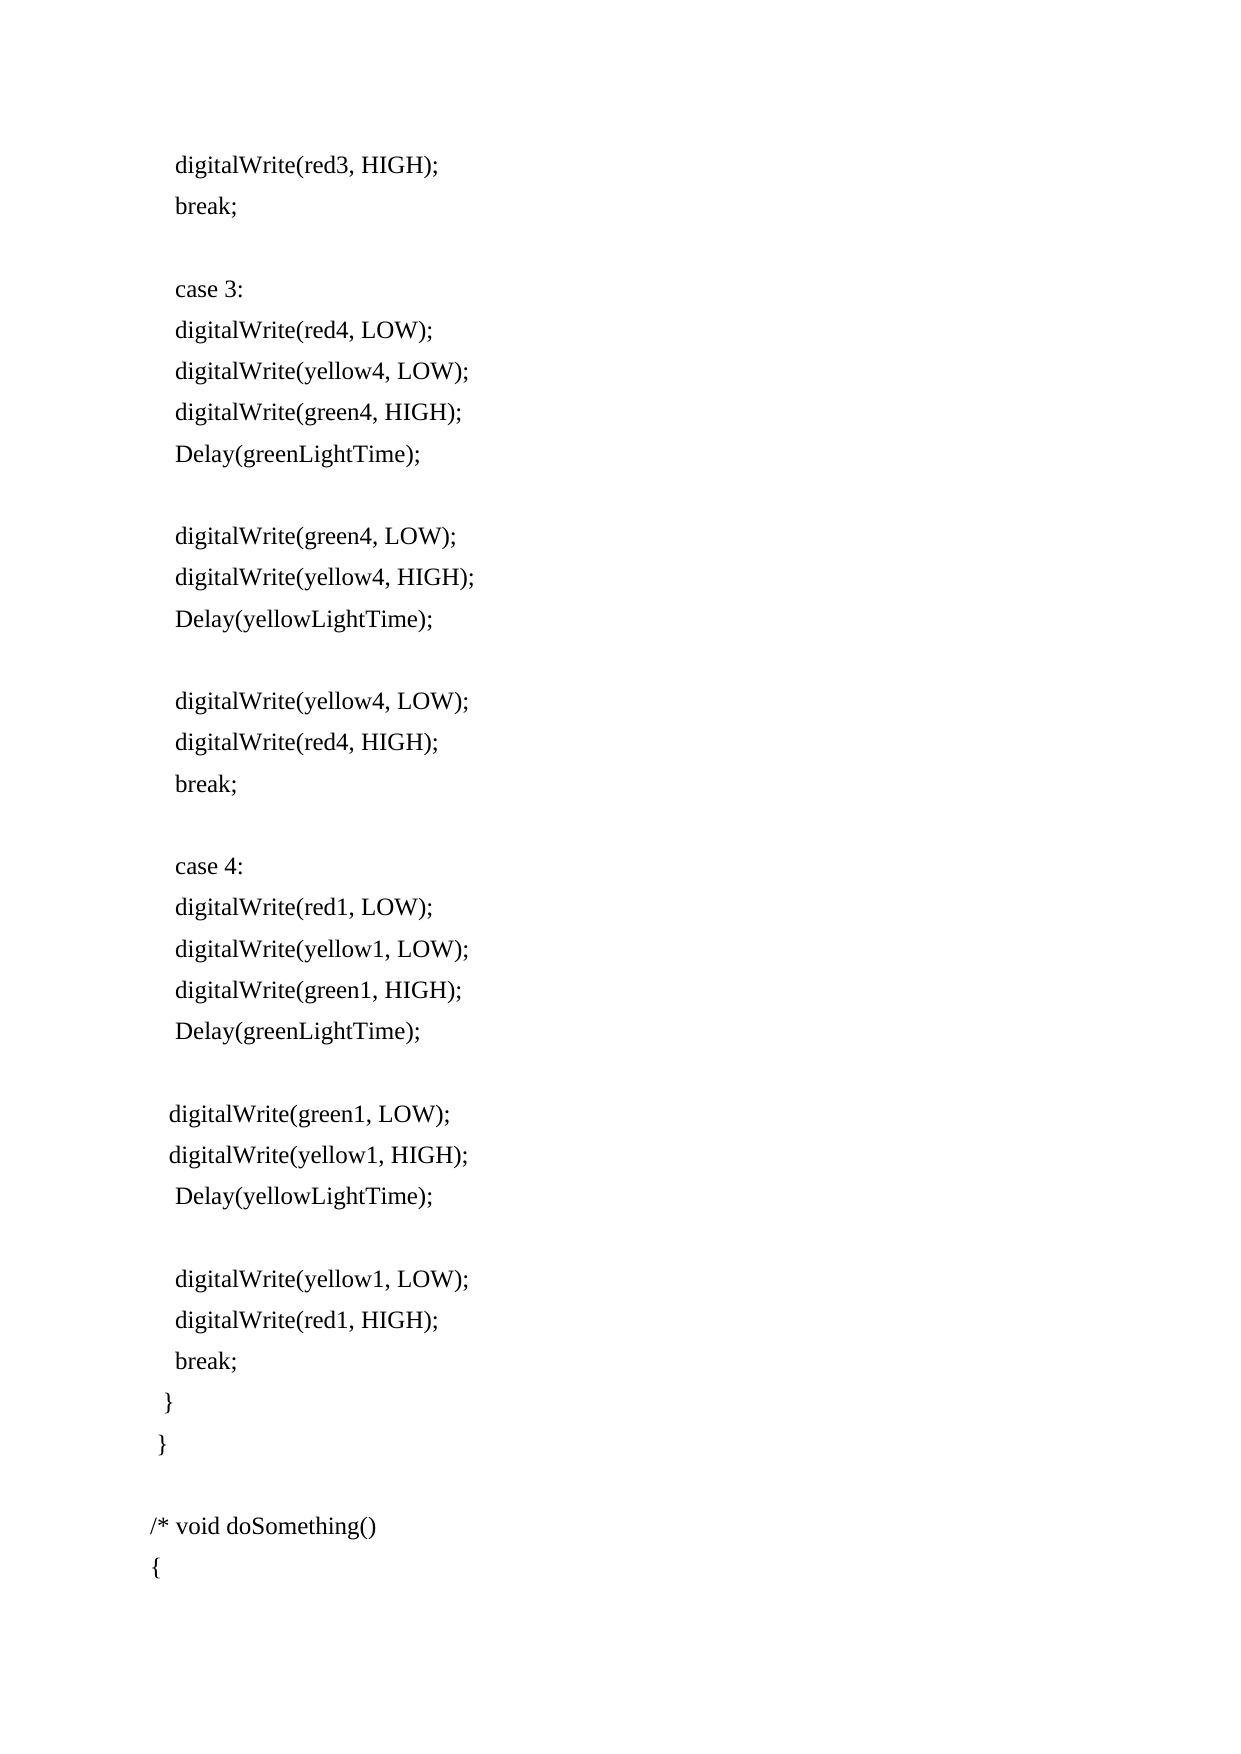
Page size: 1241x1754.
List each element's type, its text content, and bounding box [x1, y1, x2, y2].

text digitalWrite(yellow4, LOW); [150, 686, 1090, 715]
text digitalWrite(red3, HIGH); [150, 150, 1090, 179]
text digitalWrite(yellow1, HIGH); [150, 1140, 1090, 1169]
text digitalWrite(red1, LOW); [150, 892, 1090, 921]
text digitalWrite(yellow1, LOW); [150, 1264, 1090, 1292]
text break; [150, 769, 1090, 797]
text break; [150, 1346, 1090, 1375]
text digitalWrite(green4, HIGH); [150, 397, 1090, 426]
text case 3: [150, 274, 1090, 302]
text Delay(greenLightTime); [150, 439, 1090, 467]
text digitalWrite(green4, LOW); [150, 521, 1090, 550]
text digitalWrite(green1, LOW); [150, 1099, 1090, 1127]
text { [150, 1552, 1090, 1581]
text Delay(yellowLightTime); [150, 604, 1090, 632]
text break; [150, 191, 1090, 220]
text /* void doSomething() [150, 1511, 1090, 1540]
text } [150, 1429, 1090, 1457]
text digitalWrite(green1, HIGH); [150, 975, 1090, 1004]
text digitalWrite(red4, LOW); [150, 315, 1090, 344]
text Delay(yellowLightTime); [150, 1181, 1090, 1210]
text } [150, 1387, 1090, 1416]
text digitalWrite(yellow4, LOW); [150, 356, 1090, 385]
text digitalWrite(yellow1, LOW); [150, 934, 1090, 962]
text digitalWrite(red1, HIGH); [150, 1305, 1090, 1334]
text digitalWrite(yellow4, HIGH); [150, 562, 1090, 591]
text case 4: [150, 851, 1090, 880]
text Delay(greenLightTime); [150, 1016, 1090, 1045]
text digitalWrite(red4, HIGH); [150, 727, 1090, 756]
